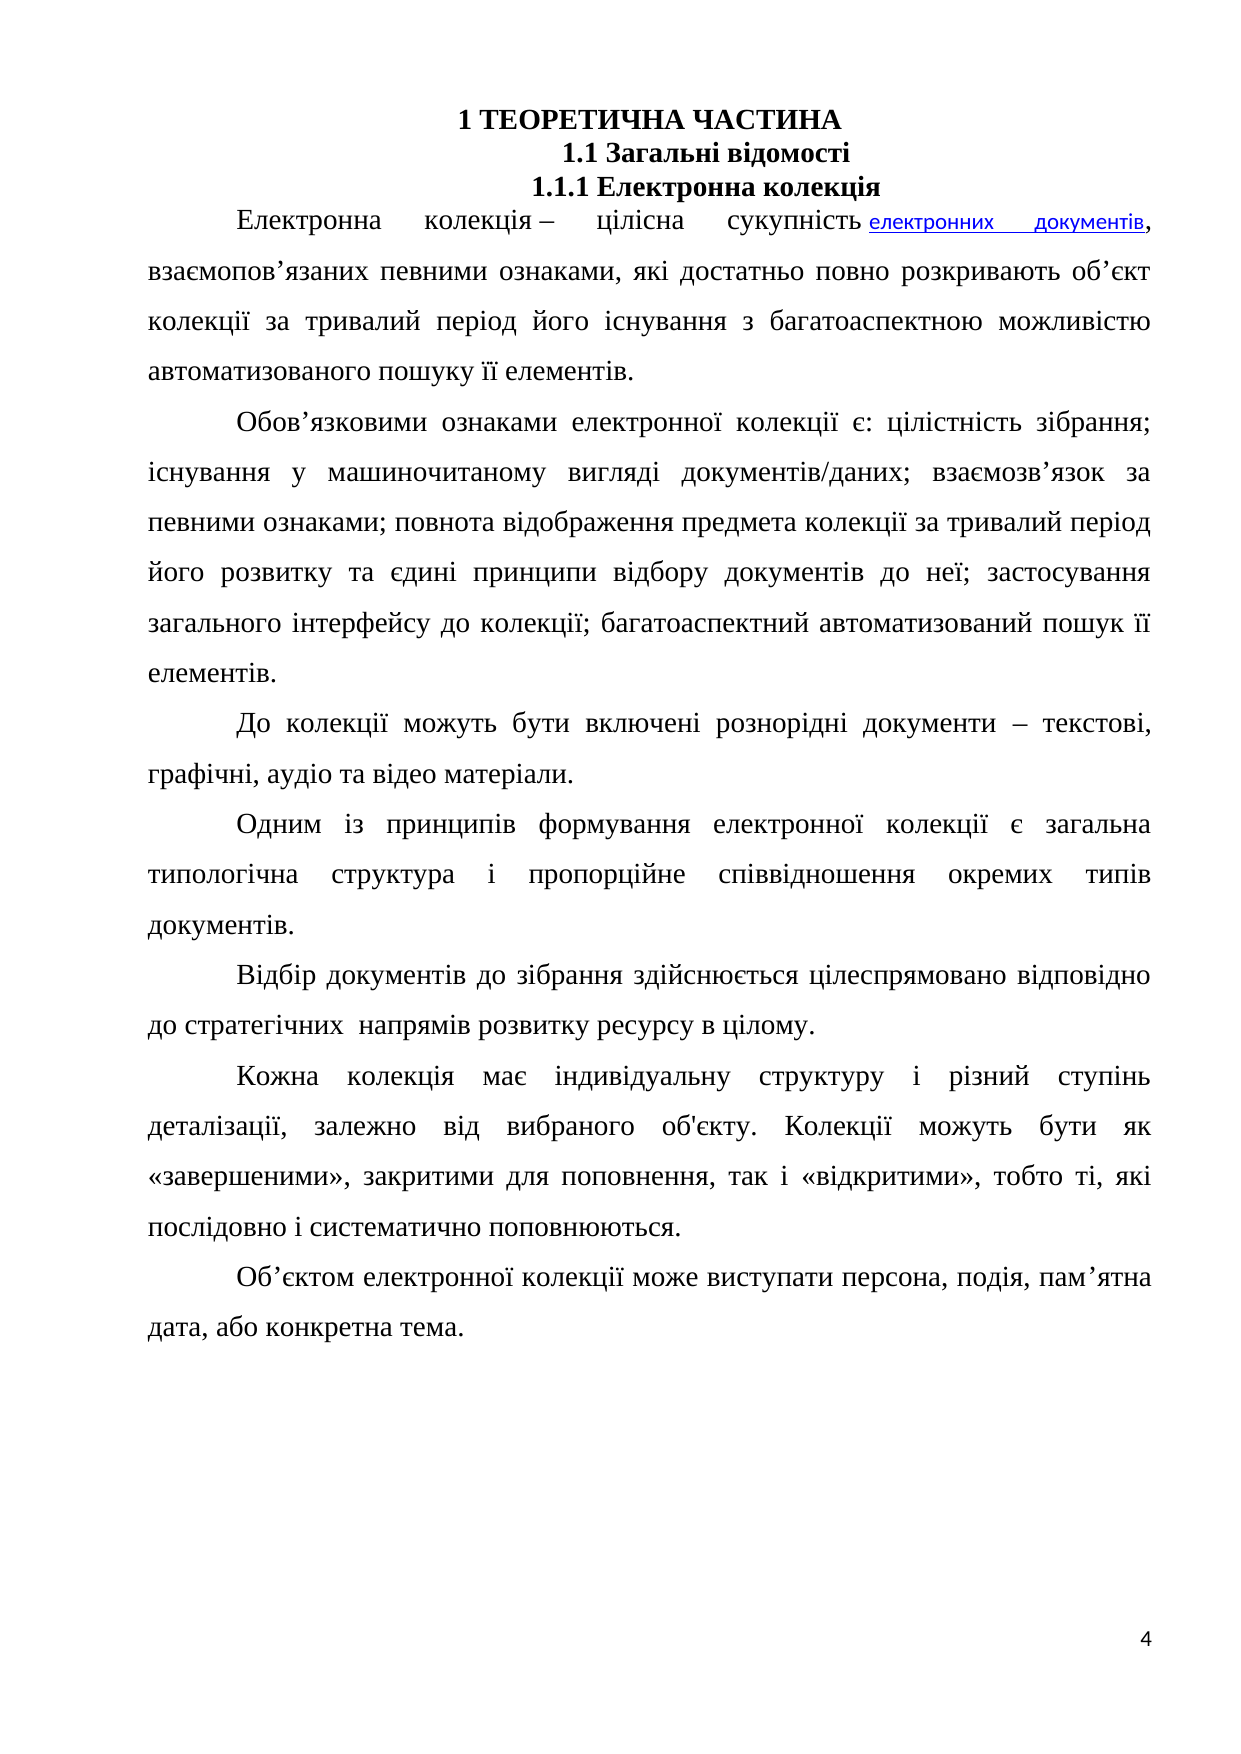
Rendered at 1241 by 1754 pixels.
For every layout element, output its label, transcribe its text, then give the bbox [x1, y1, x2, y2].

text Електронна колекція – цілісна сукупність електронних документів, взаємопов’язаних певними ознаками, які достатньо повно розкривають об’єкт колекції за тривалий період його існування з багатоаспектною можливістю автоматизованого пошуку її елементів. [148, 202, 1152, 387]
subtitle 1.1.1 Електронна колекція [260, 169, 1152, 202]
text Обов’язковими ознаками електронної колекції є: цілістність зібрання; існування у машиночитаному вигляді документів/даних; взаємозв’язок за певними ознаками; повнота відображення предмета колекції за тривалий період його розвитку та єдині принципи відбору документів до неї; застосування загального інтерфейсу до колекції; багатоаспектний автоматизований пошук її елементів. [148, 404, 1152, 689]
text Одним із принципів формування електронної колекції є загальна типологічна структура і пропорційне співвідношення окремих типів документів. [148, 806, 1152, 940]
text Відбір документів до зібрання здійснюється цілеспрямовано відповідно до стратегічних напрямів розвитку ресурсу в цілому. [148, 957, 1152, 1041]
text Кожна колекція має індивідуальну структуру і різний ступінь деталізації, залежно від вибраного об'єкту. Колекції можуть бути як «завершеними», закритими для поповнення, так і «відкритими», тобто ті, які послідовно і систематично поповнюються. [148, 1058, 1152, 1242]
subtitle 1 ТЕОРЕТИЧНА ЧАСТИНА [148, 102, 1152, 135]
text До колекції можуть бути включені рознорідні документи – текстові, графічні, аудіо та відео матеріали. [148, 706, 1152, 789]
text Об’єктом електронної колекції може виступати персона, подія, пам’ятна дата, або конкретна тема. [148, 1259, 1152, 1343]
subtitle 1.1 Загальні відомості [260, 135, 1152, 169]
